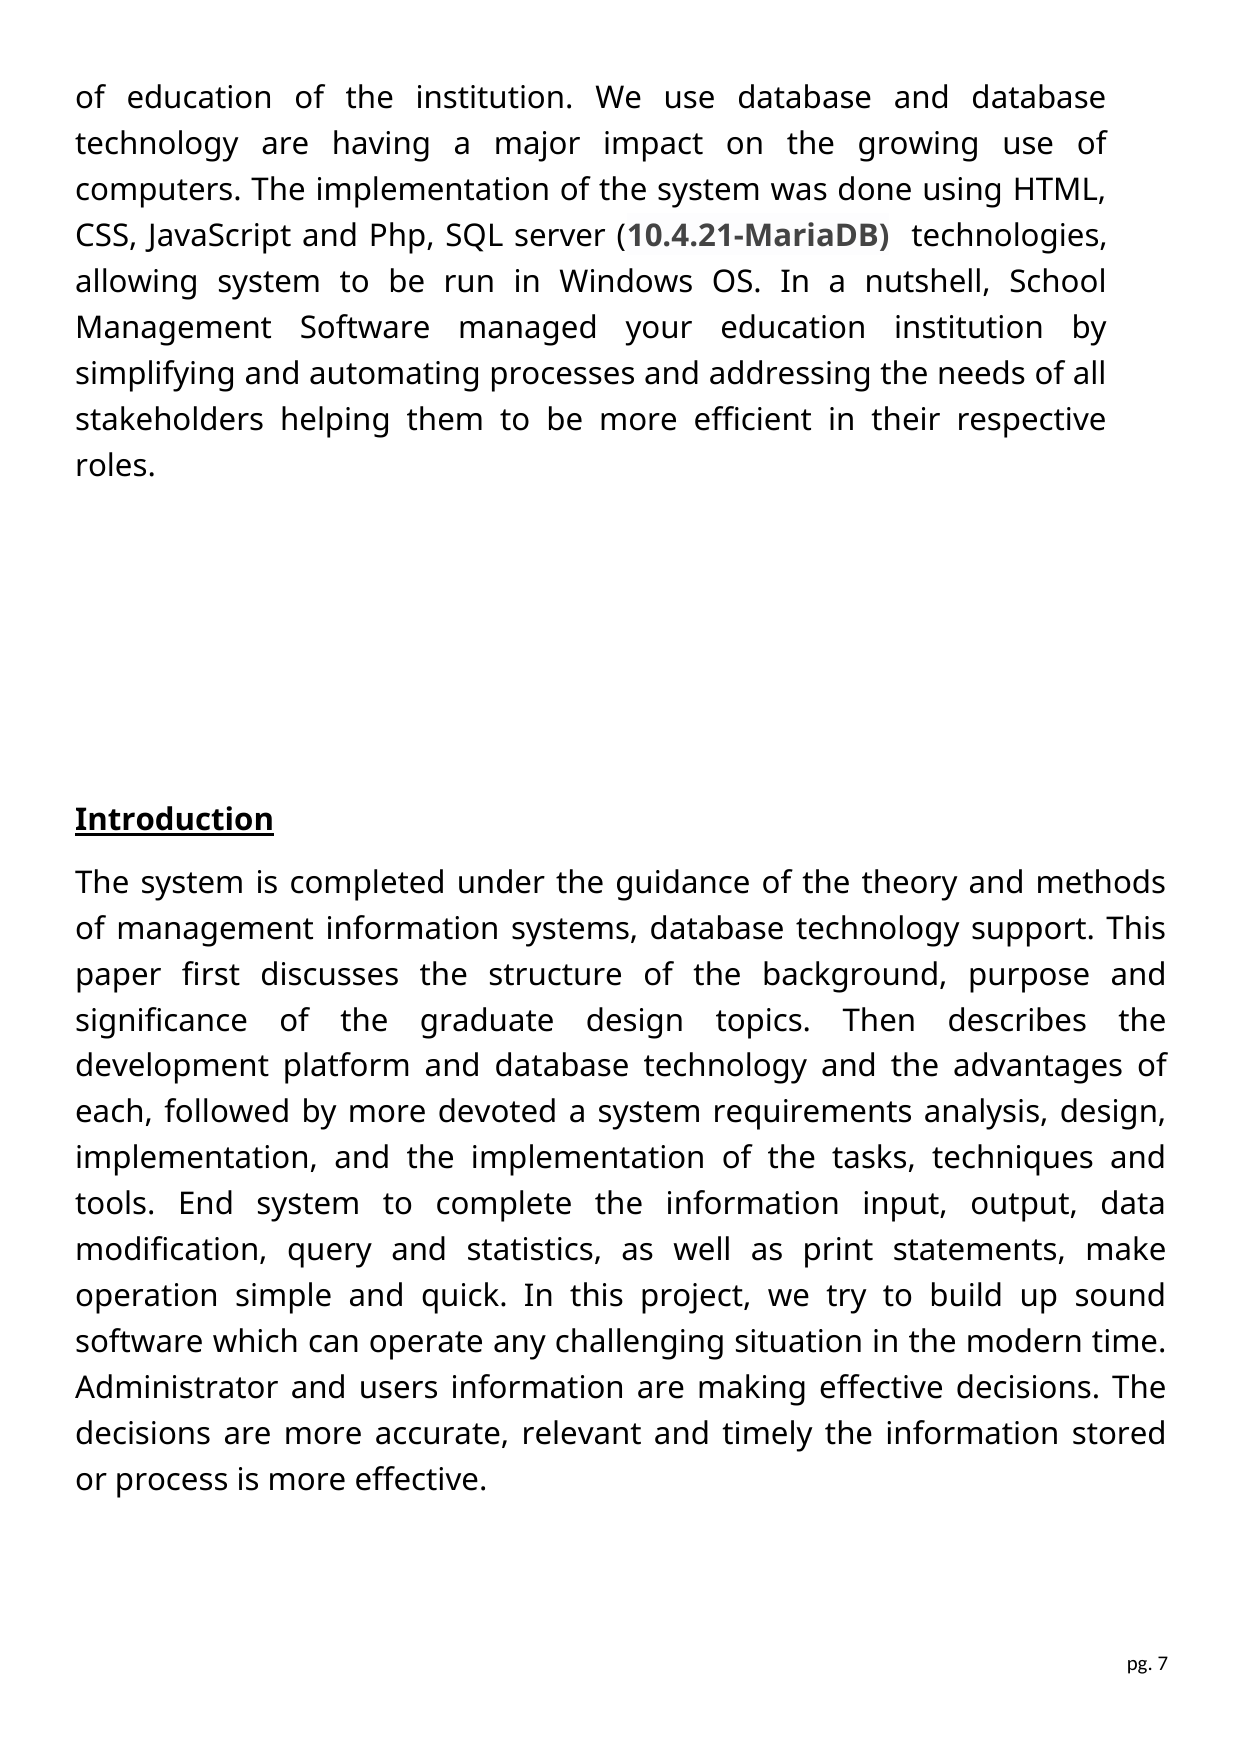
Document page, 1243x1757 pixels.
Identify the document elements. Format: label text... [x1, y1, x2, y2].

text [75, 75, 1108, 485]
text The system is completed under the guidance of the theory and methods of management information systems, database technology support. This paper first discusses the structure of the background, purpose and significance of the graduate design topics. Then describes the development platform and database technology and the advantages of each, followed by more devoted a system requirements analysis, design, implementation, and the implementation of the tasks, techniques and tools. End system to complete the information input, output, data modification, query and statistics, as well as print statements, make operation simple and quick. In this project, we try to build up sound software which can operate any challenging situation in the modern time. Administrator and users information are making effective decisions. The decisions are more accurate, relevant and timely the information stored or process is more effective. [75, 860, 1168, 1499]
text Introduction [75, 797, 1168, 840]
